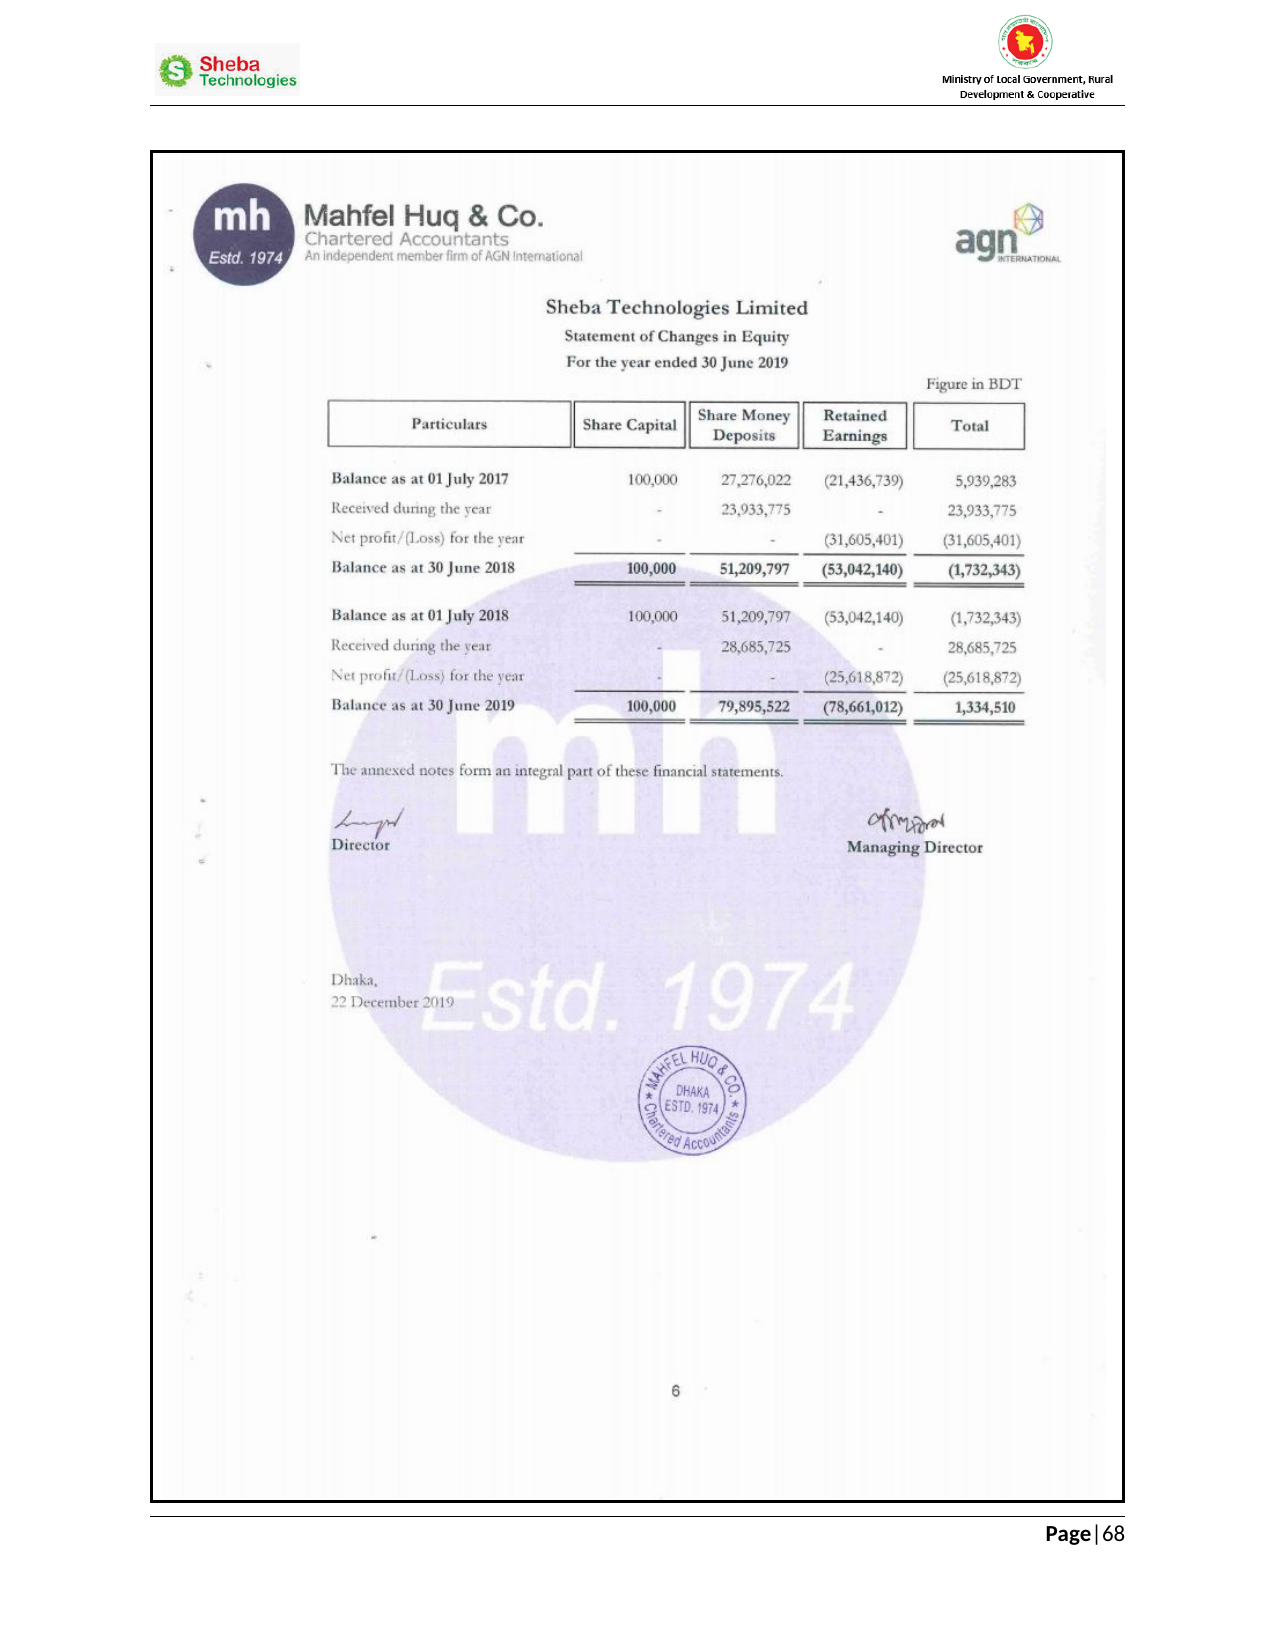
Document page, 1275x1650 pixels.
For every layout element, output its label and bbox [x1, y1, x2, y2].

picture [162, 153, 1106, 1498]
table_cell [153, 153, 1122, 1500]
picture [154, 43, 300, 96]
picture [937, 10, 1117, 101]
